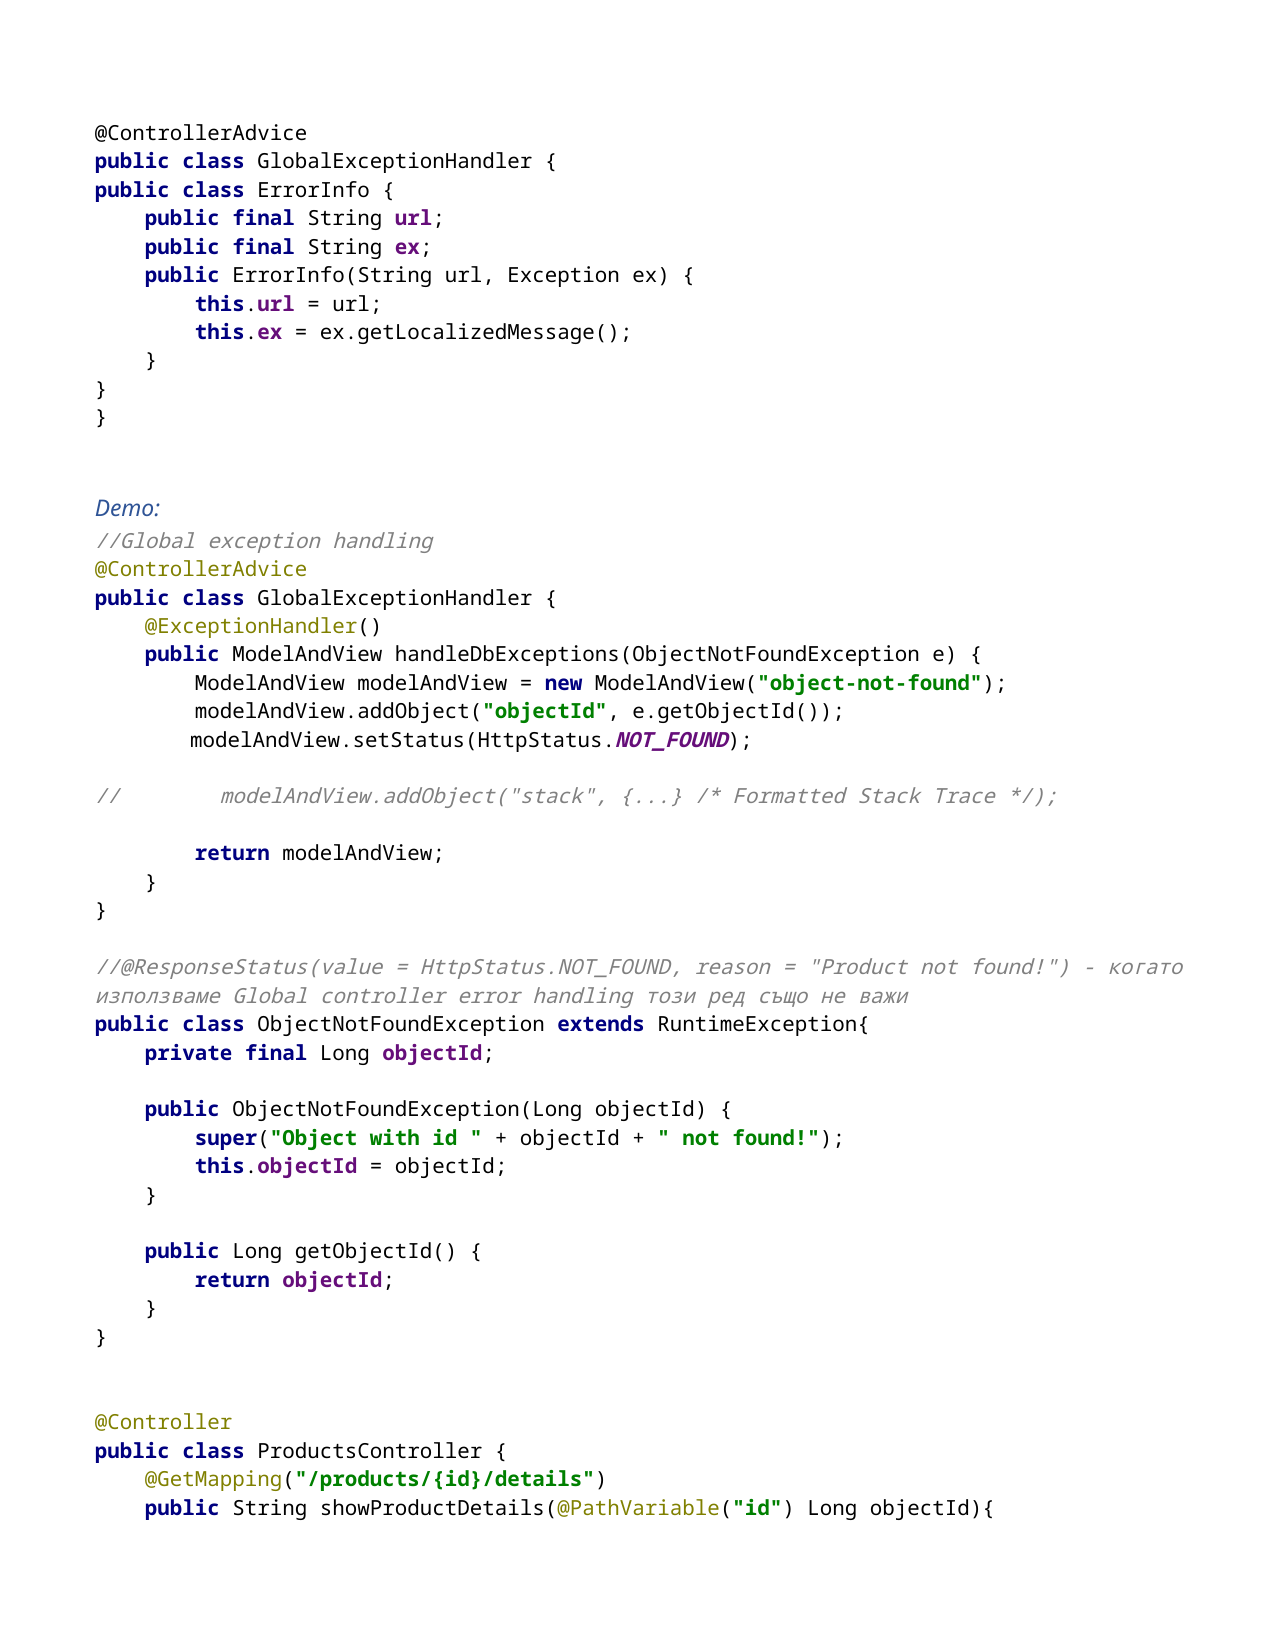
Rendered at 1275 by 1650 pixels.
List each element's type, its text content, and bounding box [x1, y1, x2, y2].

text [94, 1407, 1198, 1521]
subtitle Demo: [94, 492, 1198, 523]
text modelAndView.setStatus(HttpStatus.NOT_FOUND); [94, 725, 1198, 753]
text // modelAndView.addObject("stack", {...} /* Formatted Stack Trace */); return modelAndView; } } [94, 753, 1198, 924]
text } [94, 402, 1198, 431]
text @ControllerAdvice public class GlobalExceptionHandler { public class ErrorInfo { public final String url; public final String ex; public ErrorInfo(String url, Exception ex) { this.url = url; this.ex = ex.getLocalizedMessage(); } } [94, 118, 1198, 402]
text //Global exception handling @ControllerAdvice public class GlobalExceptionHandler { @ExceptionHandler() public ModelAndView handleDbExceptions(ObjectNotFoundException e) { ModelAndView modelAndView = new ModelAndView("object-not-found"); modelAndView.addObject("objectId", e.getObjectId()); [94, 526, 1198, 725]
text //@ResponseStatus(value = HttpStatus.NOT_FOUND, reason = "Product not found!") - когато използваме Global controller error handling този ред също не важи public class ObjectNotFoundException extends RuntimeException{ private final Long objectId; public ObjectNotFoundException(Long objectId) { super("Object with id " + objectId + " not found!"); this.objectId = objectId; } public Long getObjectId() { return objectId; } } [94, 952, 1198, 1350]
